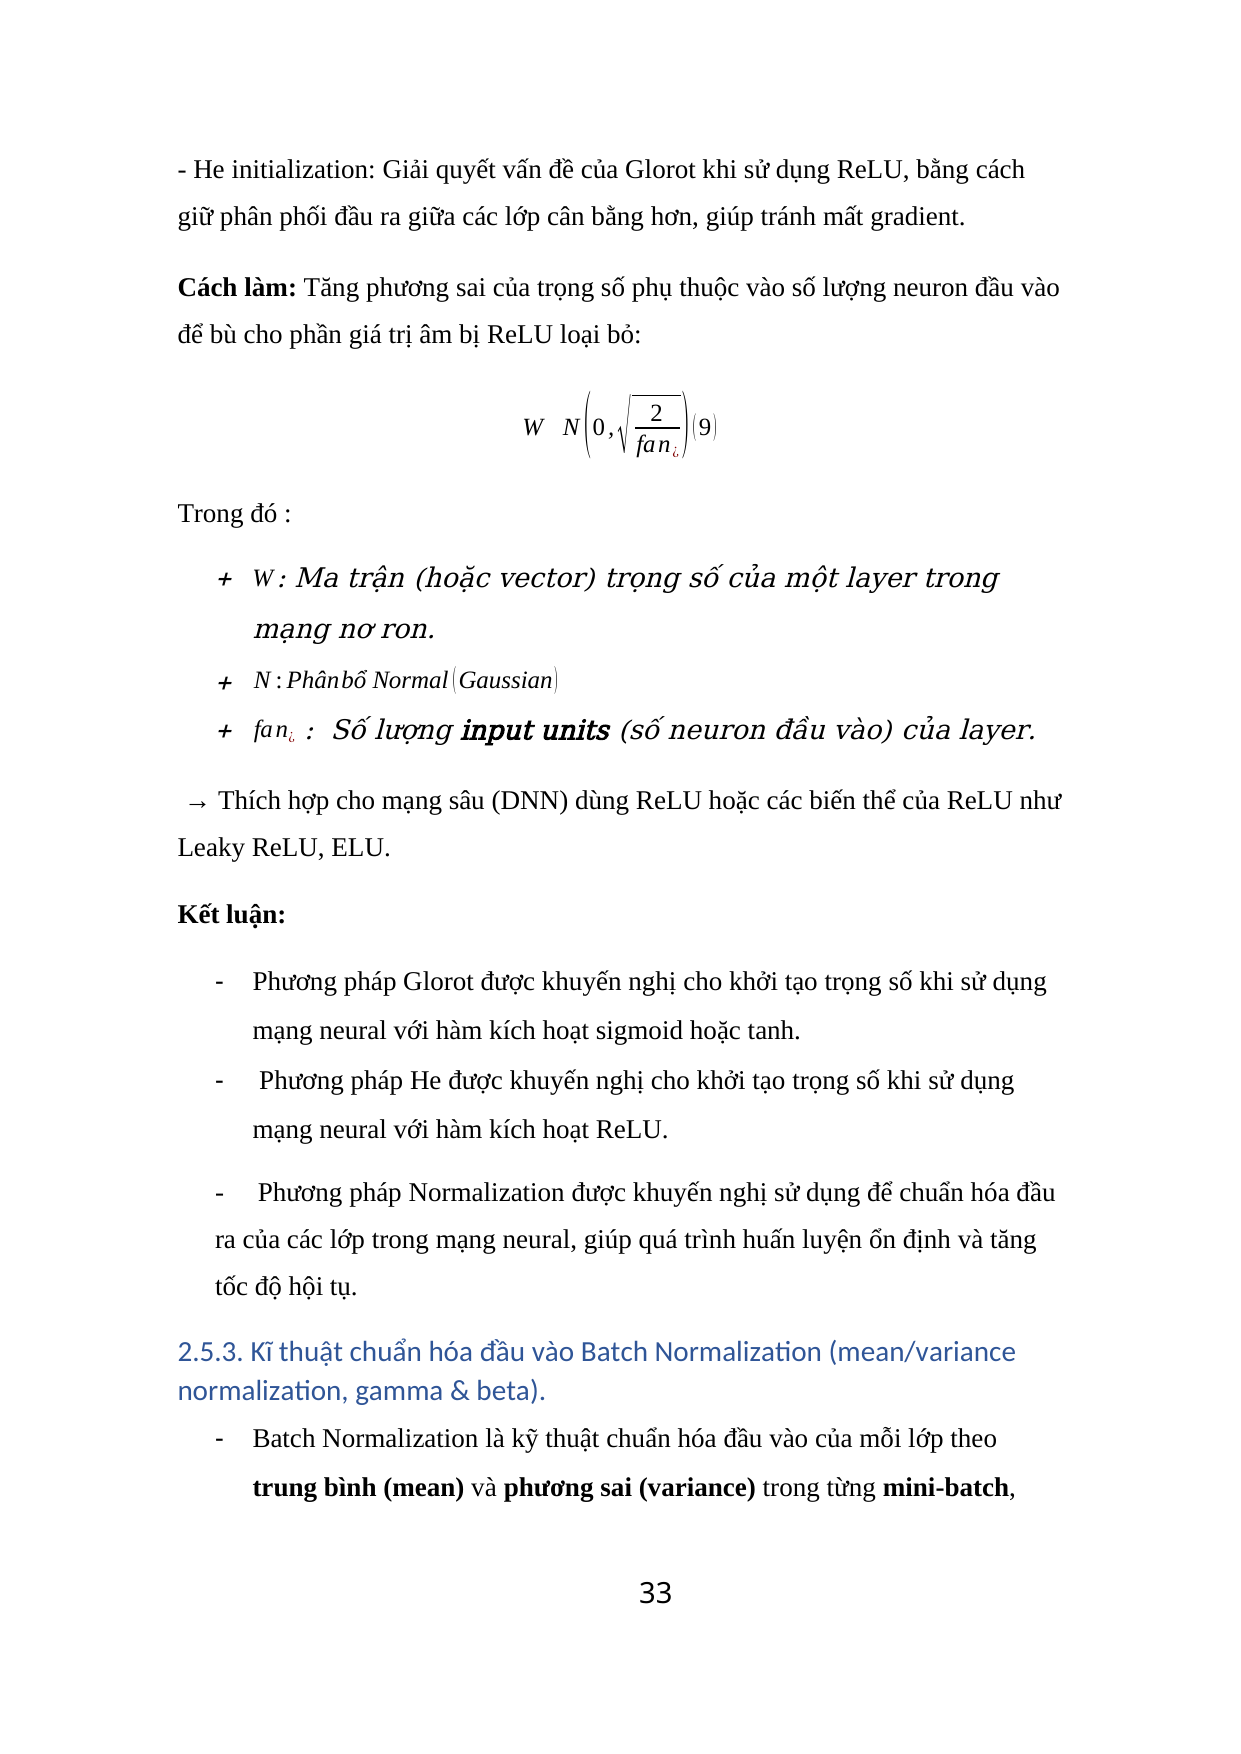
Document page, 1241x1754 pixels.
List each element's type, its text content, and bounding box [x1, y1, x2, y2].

text Trong đó : [177, 497, 1063, 529]
list : Số lượng input units (số neuron đầu vào) của layer. [215, 712, 1063, 747]
text Kết luận: [177, 898, 1063, 929]
list : Ma trận (hoặc vector) trọng số của một layer trong mạng nơ ron. [215, 561, 1063, 644]
text Cách làm: Tăng phương sai của trọng số phụ thuộc vào số lượng neuron đầu vào để bù cho phần giá trị âm bị ReLU loại bỏ: [177, 272, 1063, 349]
list Phương pháp Glorot được khuyến nghị cho khởi tạo trọng số khi sử dụng mạng neural với hàm kích hoạt sigmoid hoặc tanh. [215, 962, 1063, 1045]
list Phương pháp He được khuyến nghị cho khởi tạo trọng số khi sử dụng mạng neural với hàm kích hoạt ReLU. [215, 1061, 1063, 1144]
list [215, 1418, 1063, 1502]
text - Phương pháp Normalization được khuyến nghị sử dụng để chuẩn hóa đầu ra của các lớp trong mạng neural, giúp quá trình huấn luyện ổn định và tăng tốc độ hội tụ. [215, 1176, 1063, 1301]
text - He initialization: Giải quyết vấn đề của Glorot khi sử dụng ReLU, bằng cách giữ phân phối đầu ra giữa các lớp cân bằng hơn, giúp tránh mất gradient. [177, 153, 1063, 231]
subtitle 2.5.3. Kĩ thuật chuẩn hóa đầu vào Batch Normalization (mean/variance normalization, gamma & beta). [177, 1333, 1063, 1407]
text → Thích hợp cho mạng sâu (DNN) dùng ReLU hoặc các biến thể của ReLU như Leaky ReLU, ELU. [177, 784, 1063, 862]
